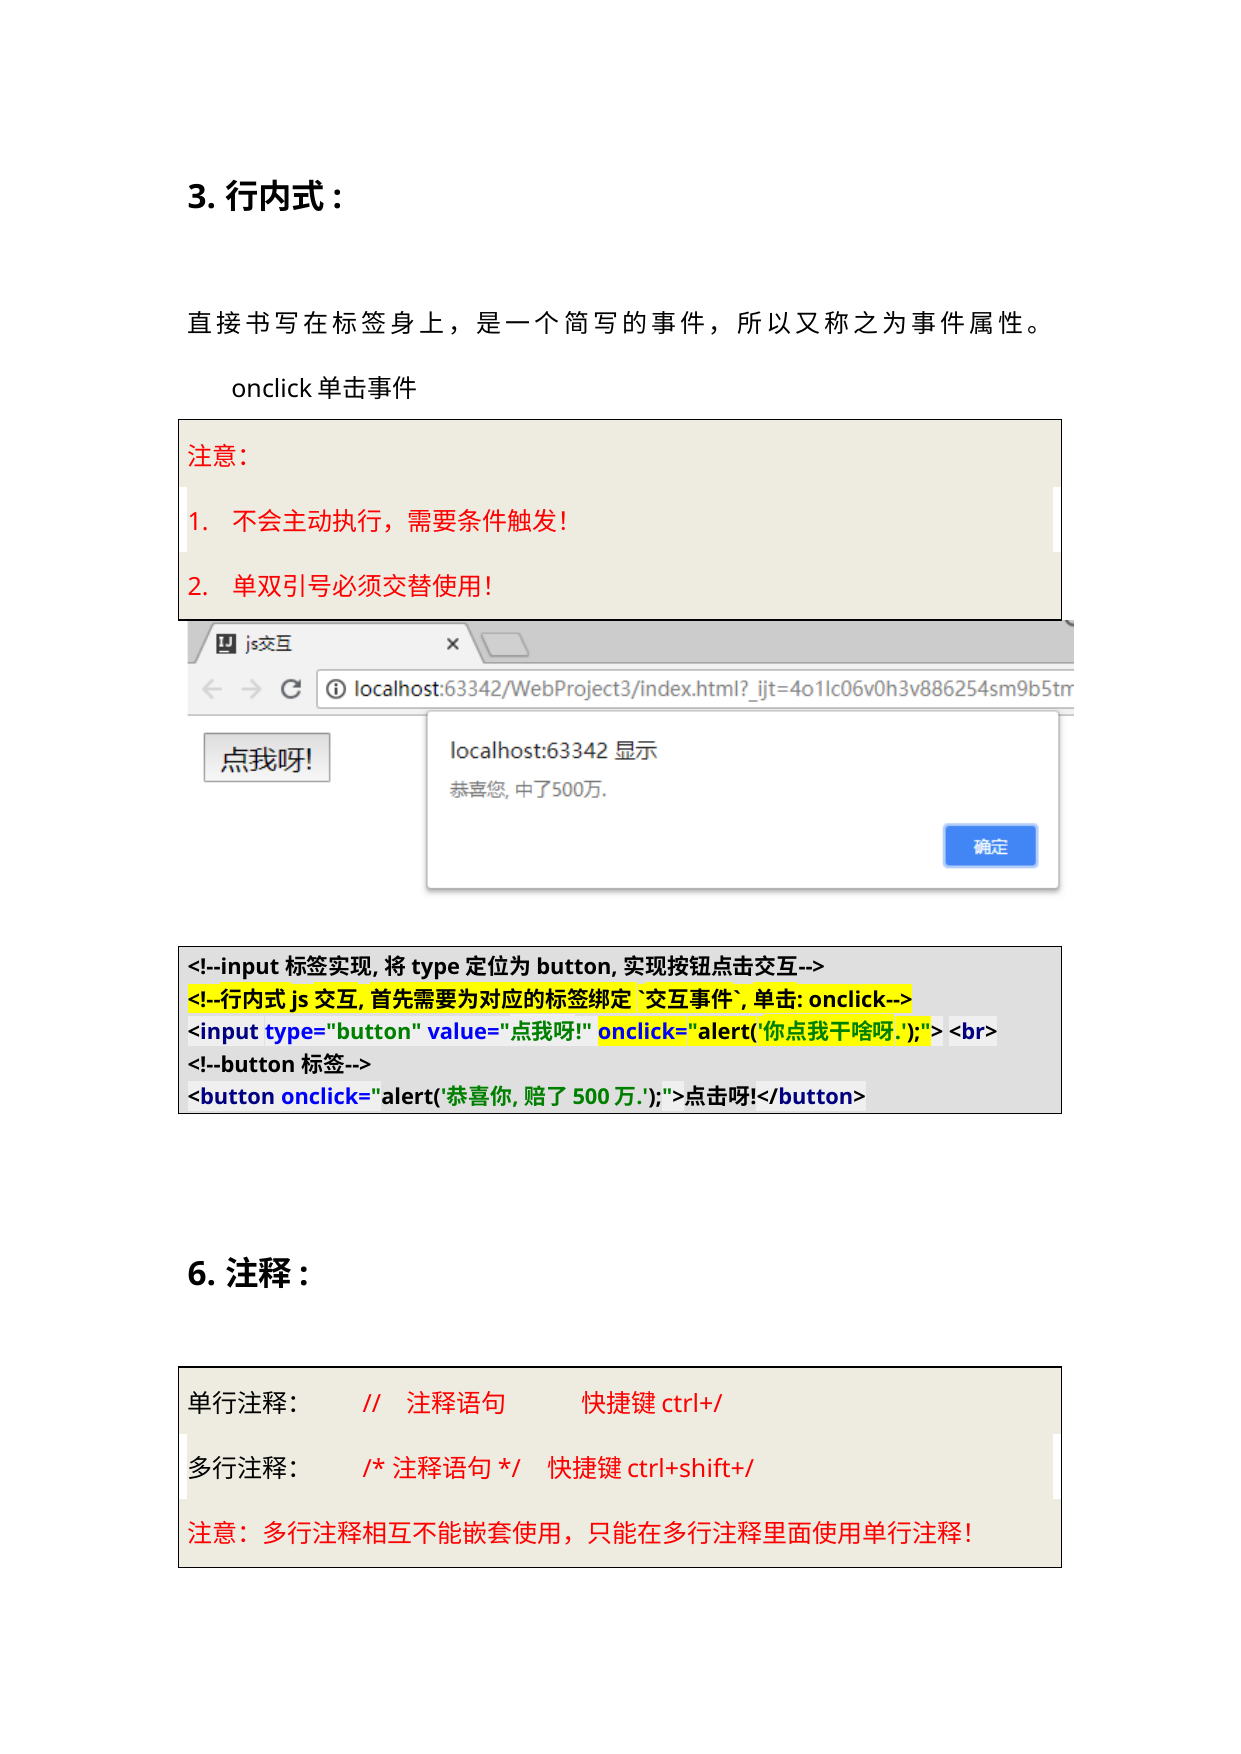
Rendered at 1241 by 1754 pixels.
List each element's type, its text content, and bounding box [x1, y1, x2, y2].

subtitle 6. 注释 : [187, 1239, 1053, 1304]
text <!--input 标签实现, 将 type 定位为 button, 实现按钮点击交互--> <!--行内式 js 交互, 首先需要为对应的标签绑定 `交互事件`, 单击: onclick--> <input type="button" value="点我呀!" onclick="alert('你点我干啥呀.');"> <br> <!--button 标签--> <button onclick="alert('恭喜你, 赔了500万.');">点击呀!</button> [179, 947, 1061, 1113]
list 不会主动执行，需要条件触发！ [187, 487, 1053, 549]
text 注意： [179, 420, 1061, 487]
text 注意：多行注释相互不能嵌套使用，只能在多行注释里面使用单行注释！ [179, 1496, 1061, 1567]
text 单行注释： // 注释语句 快捷键ctrl+/ [179, 1368, 1061, 1434]
list 单双引号必须交替使用！ [179, 549, 1061, 619]
text 多行注释： /* 注释语句 */ 快捷键ctrl+shift+/ [187, 1434, 1053, 1496]
picture [187, 620, 1074, 901]
subtitle 3. 行内式 : [187, 162, 1053, 227]
text 直接书写在标签身上，是一个简写的事件，所以又称之为事件属性。 onclick单击事件 [187, 289, 1053, 419]
